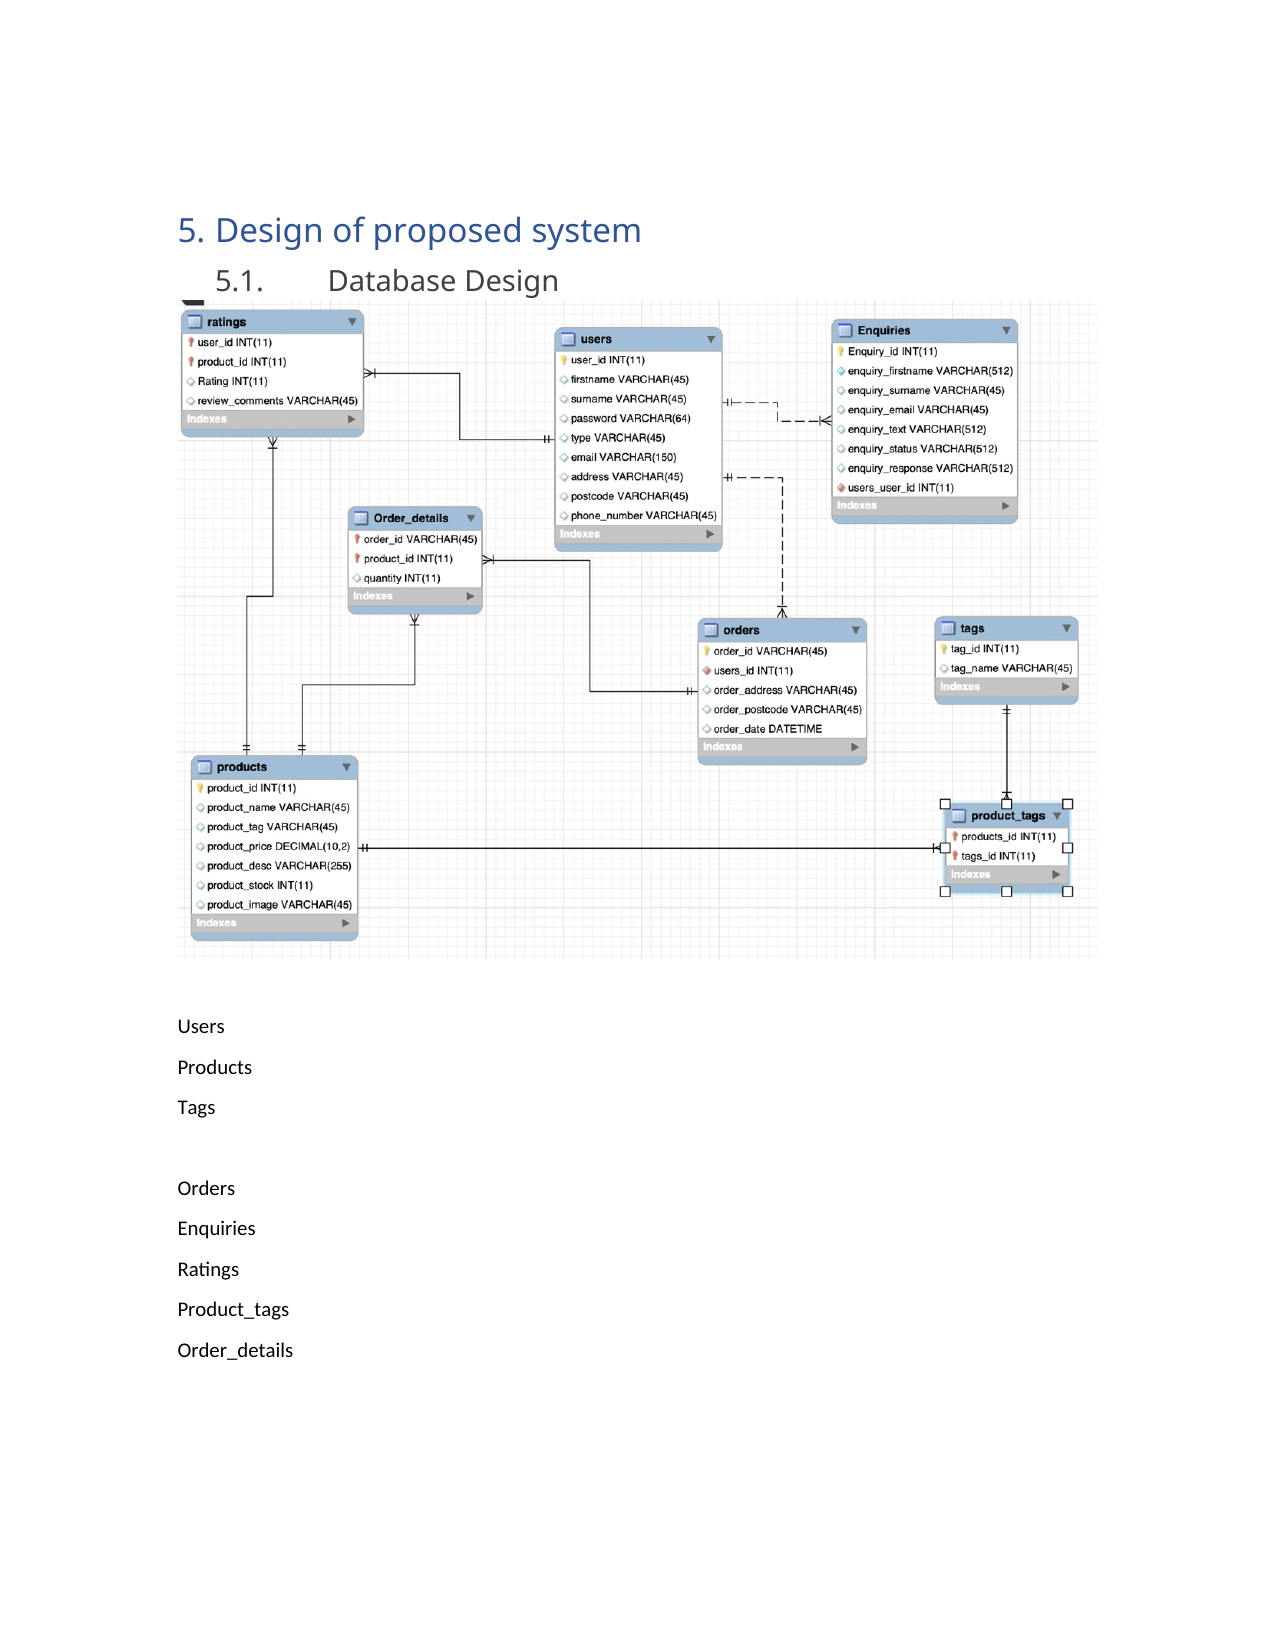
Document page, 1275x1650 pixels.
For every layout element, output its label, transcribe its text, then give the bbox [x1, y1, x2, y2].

text Users [177, 1013, 1098, 1039]
text Products [177, 1054, 1098, 1079]
picture [177, 300, 1098, 959]
text Tags [177, 1094, 1098, 1120]
text Order_details [177, 1337, 1098, 1362]
text Orders [177, 1175, 1098, 1201]
text Product_tags [177, 1296, 1098, 1322]
text Enquiries [177, 1216, 1098, 1241]
text Ratings [177, 1256, 1098, 1281]
subtitle Database Design [215, 261, 1098, 300]
subtitle Design of proposed system [177, 207, 1098, 252]
